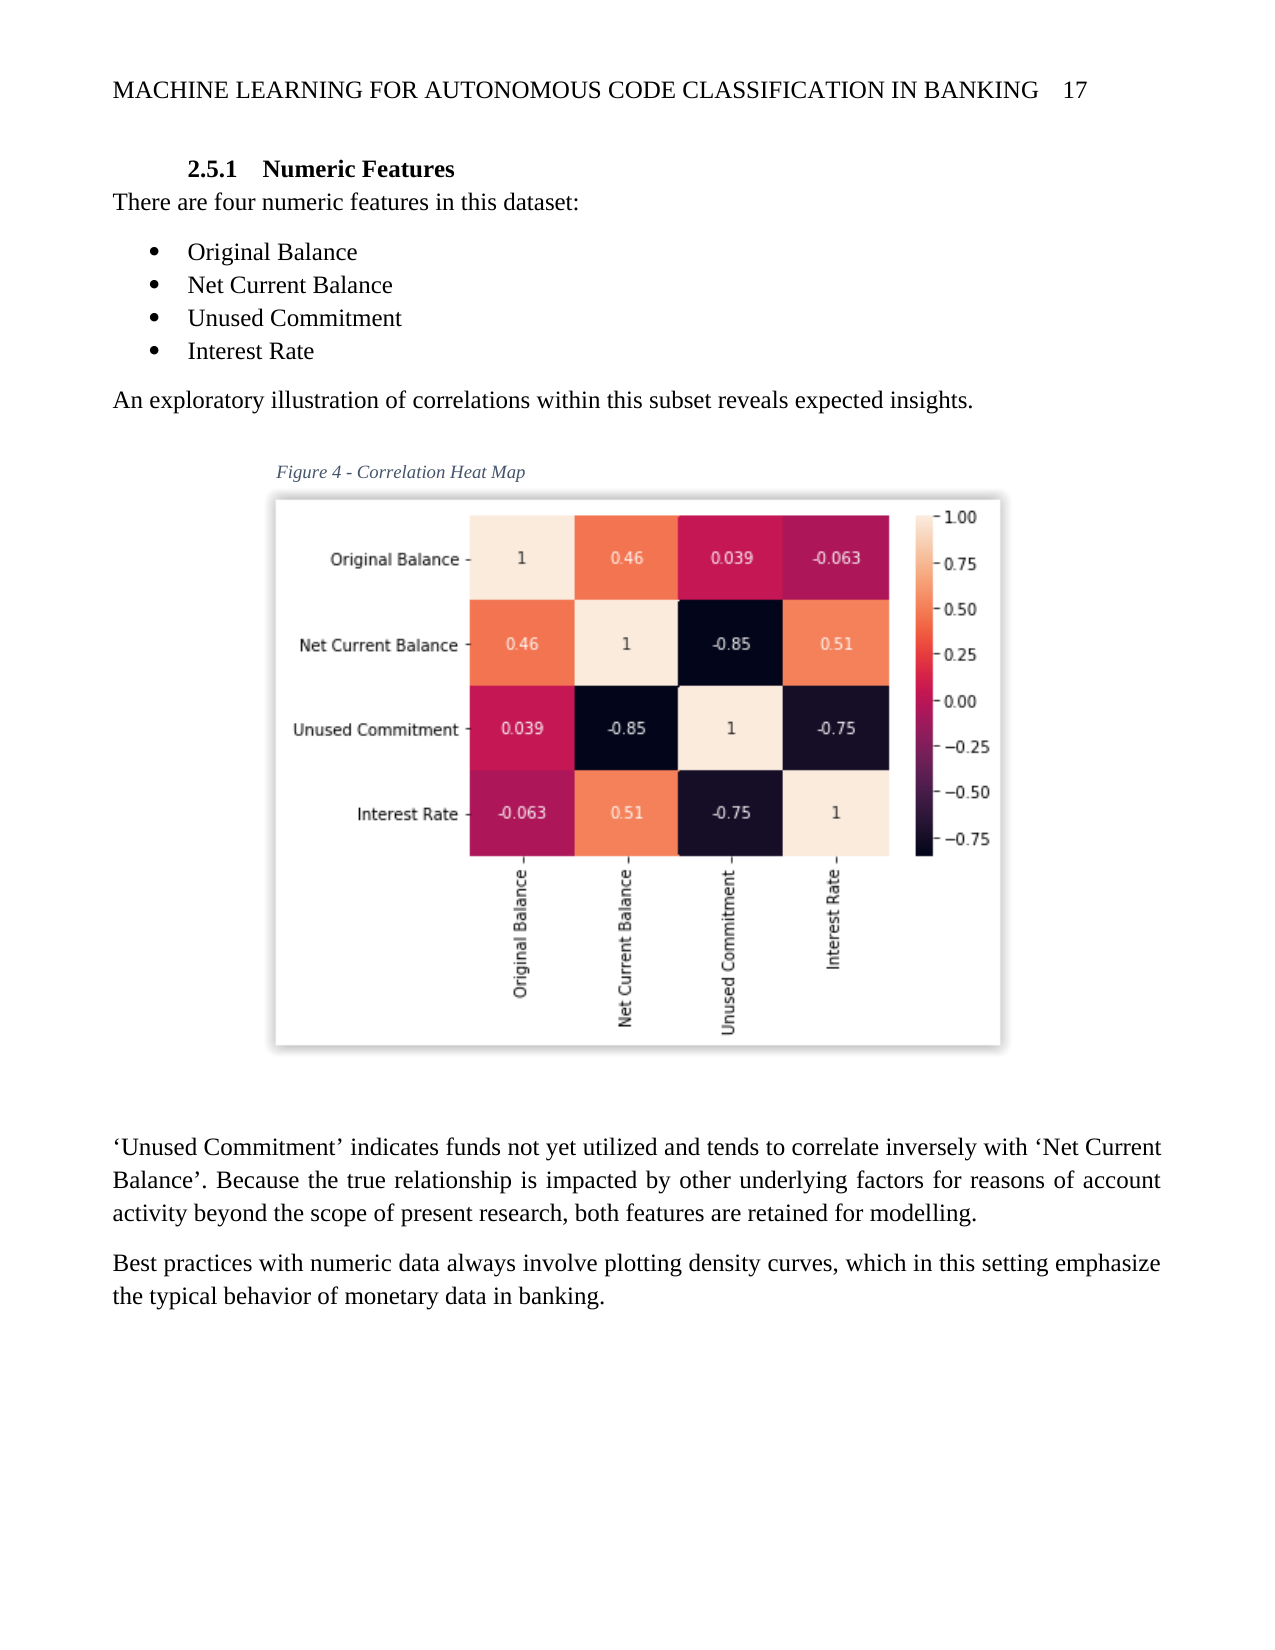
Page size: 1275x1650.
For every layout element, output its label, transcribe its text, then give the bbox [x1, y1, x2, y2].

list Unused Commitment [150, 303, 1162, 332]
text Best practices with numeric data always involve plotting density curves, which in this setting emphasize the typical behavior of monetary data in banking. [112, 1248, 1162, 1310]
text ‘Unused Commitment’ indicates funds not yet utilized and tends to correlate inversely with ‘Net Current Balance’. Because the true relationship is impacted by other underlying factors for reasons of account activity beyond the scope of present research, both features are retained for modelling. [112, 1132, 1162, 1227]
text An exploratory illustration of correlations within this subset reveals expected insights. [112, 386, 1162, 414]
list Interest Rate [150, 336, 1162, 365]
list Net Current Balance [150, 270, 1162, 299]
subtitle Numeric Features [187, 154, 1162, 183]
list Original Balance [150, 237, 1162, 266]
text There are four numeric features in this dataset: [112, 187, 1162, 216]
picture [262, 486, 1013, 1058]
